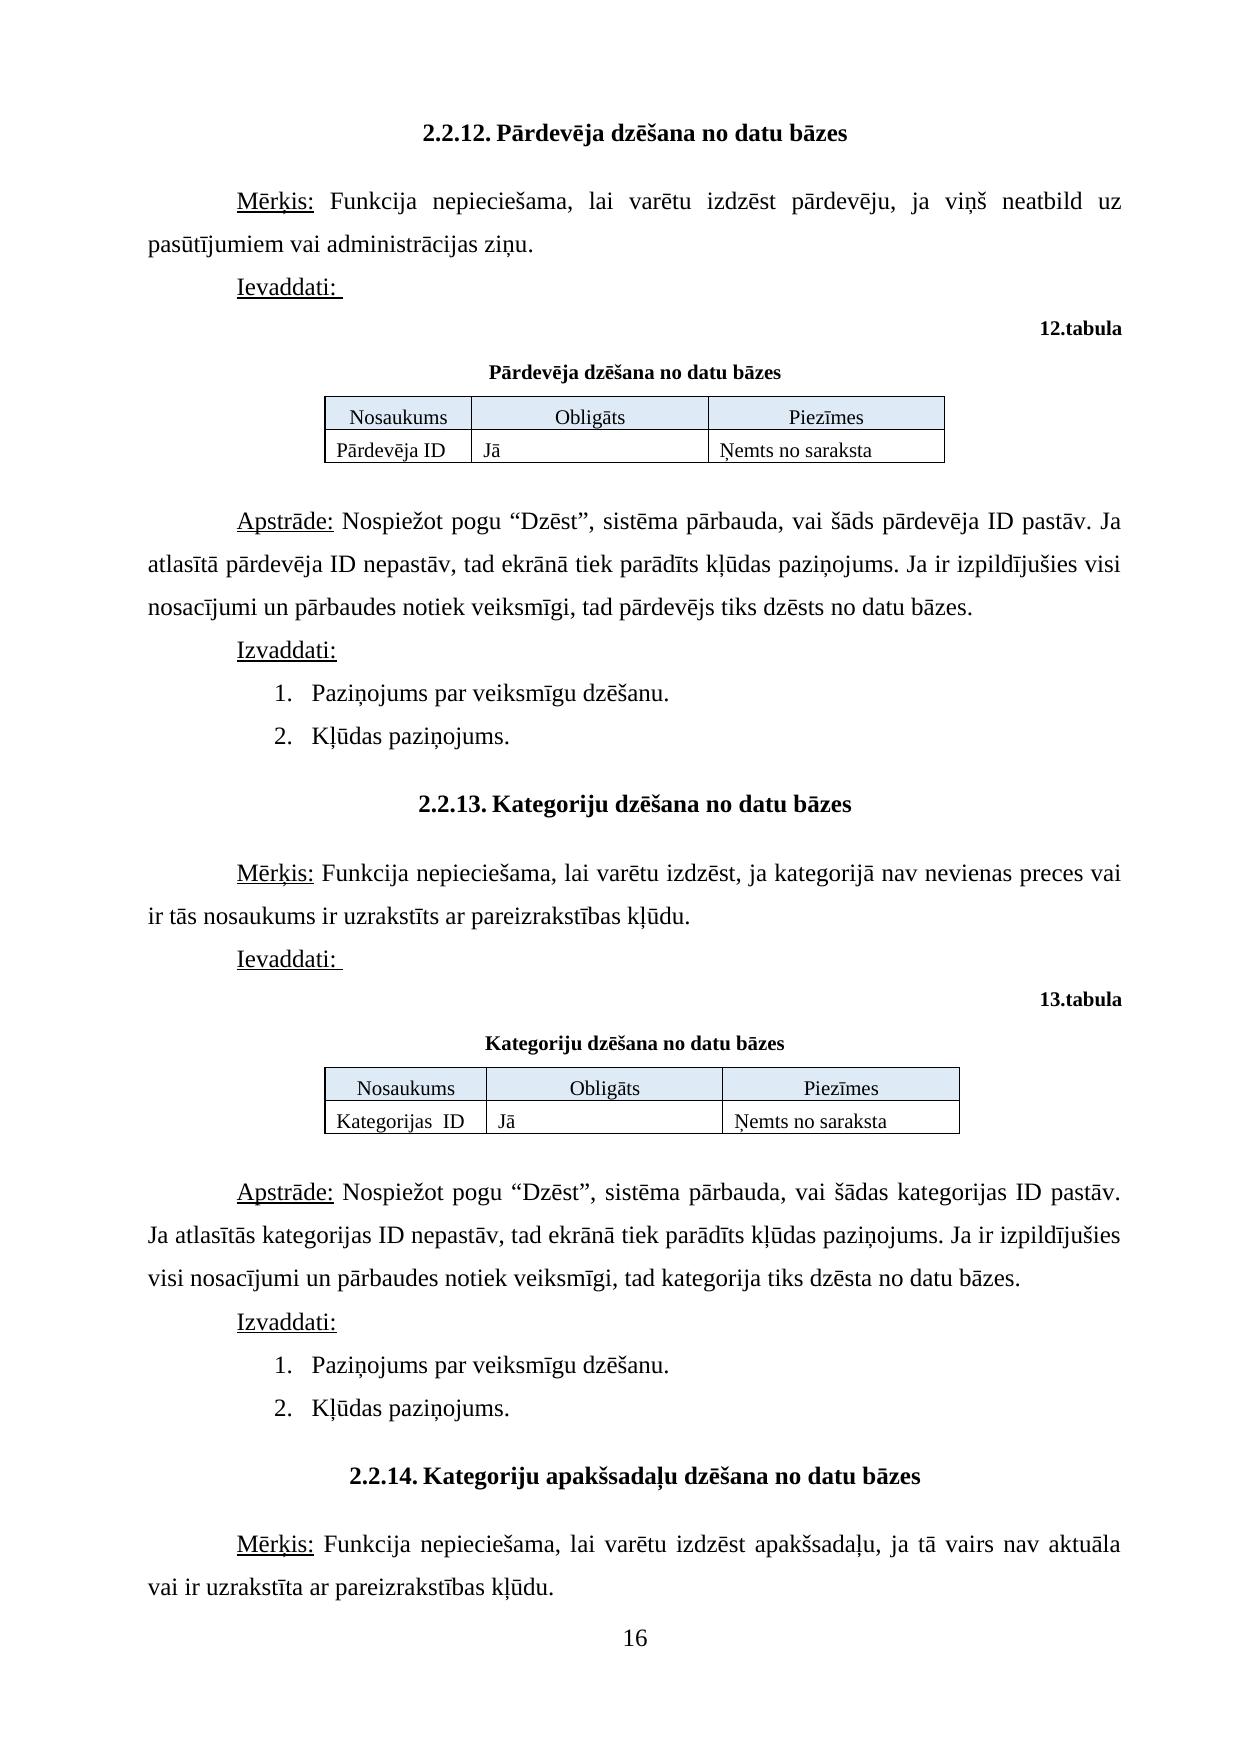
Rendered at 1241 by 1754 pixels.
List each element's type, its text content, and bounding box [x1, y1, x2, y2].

text Mērķis: Funkcija nepieciešama, lai varētu izdzēst apakšsadaļu, ja tā vairs nav aktuāla vai ir uzrakstīta ar pareizrakstības kļūdu. [148, 1529, 1122, 1601]
text Mērķis: Funkcija nepieciešama, lai varētu izdzēst pārdevēju, ja viņš neatbild uz pasūtījumiem vai administrācijas ziņu. [148, 186, 1122, 258]
text 12.tabula [148, 316, 1122, 340]
list Kategoriju dzēšana no datu bāzes [148, 1031, 1122, 1055]
table_cell Jā [487, 1101, 722, 1133]
text Apstrāde: Nospiežot pogu “Dzēst”, sistēma pārbauda, vai šādas kategorijas ID pastāv. Ja atlasītās kategorijas ID nepastāv, tad ekrānā tiek parādīts kļūdas paziņojums. Ja ir izpildījušies visi nosacījumi un pārbaudes notiek veiksmīgi, tad kategorija tiks dzēsta no datu bāzes. [148, 1177, 1122, 1292]
text Mērķis: Funkcija nepieciešama, lai varētu izdzēst, ja kategorijā nav nevienas preces vai ir tās nosaukums ir uzrakstīts ar pareizrakstības kļūdu. [148, 858, 1122, 929]
table_header Nosaukums [326, 397, 471, 429]
text 13.tabula [148, 987, 1122, 1011]
list Kļūdas paziņojums. [274, 721, 1122, 750]
text Izvaddati: [148, 1307, 1122, 1335]
subtitle Kategoriju dzēšana no datu bāzes [148, 789, 1122, 818]
table_header Piezīmes [709, 397, 944, 429]
text Ievaddati: [148, 272, 1122, 301]
list Paziņojums par veiksmīgu dzēšanu. [274, 1350, 1122, 1378]
table_header Obligāts [472, 397, 708, 429]
list Kļūdas paziņojums. [274, 1393, 1122, 1422]
list Pārdevēja dzēšana no datu bāzes [148, 359, 1122, 384]
table_header Nosaukums [326, 1068, 486, 1100]
text Apstrāde: Nospiežot pogu “Dzēst”, sistēma pārbauda, vai šāds pārdevēja ID pastāv. Ja atlasītā pārdevēja ID nepastāv, tad ekrānā tiek parādīts kļūdas paziņojums. Ja ir izpildījušies visi nosacījumi un pārbaudes notiek veiksmīgi, tad pārdevējs tiks dzēsts no datu bāzes. [148, 506, 1122, 621]
table_header Piezīmes [723, 1068, 959, 1100]
table_cell Pārdevēja ID [326, 430, 471, 462]
subtitle Kategoriju apakšsadaļu dzēšana no datu bāzes [148, 1461, 1122, 1490]
text Ievaddati: [148, 944, 1122, 973]
list Paziņojums par veiksmīgu dzēšanu. [274, 678, 1122, 707]
table_header Obligāts [487, 1068, 722, 1100]
subtitle Pārdevēja dzēšana no datu bāzes [148, 118, 1122, 147]
table_cell Jā [472, 430, 708, 462]
table_cell Kategorijas ID [326, 1101, 486, 1133]
text Izvaddati: [148, 635, 1122, 664]
table_cell Ņemts no saraksta [709, 430, 944, 462]
table_cell Ņemts no saraksta [723, 1101, 959, 1133]
